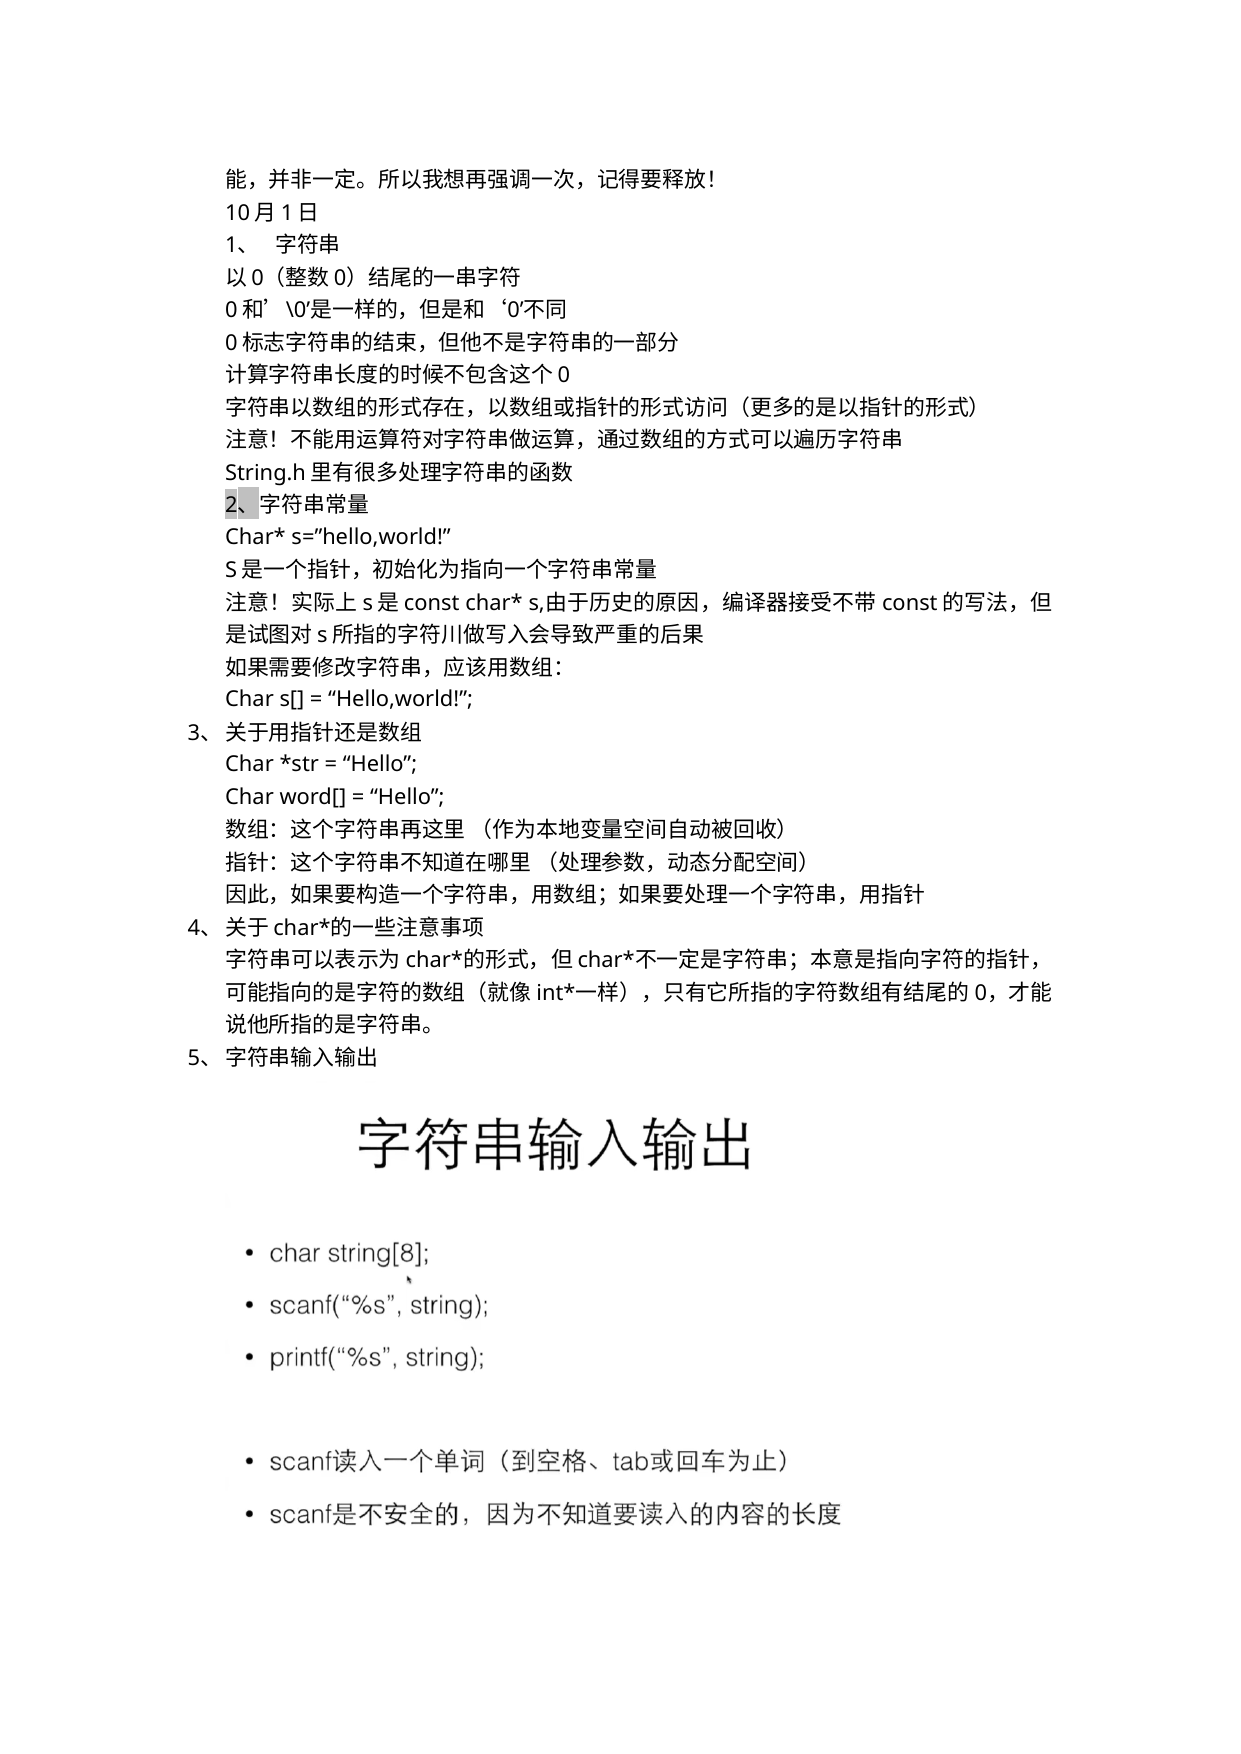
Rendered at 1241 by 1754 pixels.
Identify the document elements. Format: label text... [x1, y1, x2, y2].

text 10月1日 [225, 194, 1053, 227]
text 0标志字符串的结束，但他不是字符串的一部分 [225, 324, 1053, 357]
text 2、字符串常量 [259, 487, 1053, 519]
text 0和’\0’是一样的，但是和‘0’不同 [225, 292, 1053, 324]
text 以0（整数0）结尾的一串字符 [225, 259, 1053, 292]
list 指针：这个字符串不知道在哪里 （处理参数，动态分配空间） [225, 844, 1053, 877]
list S是一个指针，初始化为指向一个字符串常量 [225, 552, 1053, 584]
list 因此，如果要构造一个字符串，用数组；如果要处理一个字符串，用指针 [225, 877, 1053, 909]
list Char* s=”hello,world!” [225, 519, 1053, 552]
text 注意！不能用运算符对字符串做运算，通过数组的方式可以遍历字符串 [225, 422, 1053, 454]
text 1、 字符串 [225, 227, 1053, 259]
list 如果需要修改字符串，应该用数组： [225, 649, 1053, 682]
list 数组：这个字符串再这里 （作为本地变量空间自动被回收） [225, 812, 1053, 844]
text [225, 162, 1053, 194]
list Char *str = “Hello”; [225, 747, 1053, 779]
list 字符串可以表示为char*的形式，但char*不一定是字符串；本意是指向字符的指针，可能指向的是字符的数组（就像int*一样），只有它所指的字符数组有结尾的0，才能说他所指的是字符串。 [225, 942, 1053, 1039]
picture [225, 1072, 1091, 1574]
text 字符串以数组的形式存在，以数组或指针的形式访问（更多的是以指针的形式） [225, 389, 1053, 422]
list Char s[] = “Hello,world!”; [225, 682, 1053, 714]
list 关于char*的一些注意事项 [187, 909, 1053, 942]
list Char word[] = “Hello”; [225, 779, 1053, 812]
text 计算字符串长度的时候不包含这个0 [225, 357, 1053, 389]
text String.h里有很多处理字符串的函数 [225, 454, 1053, 487]
list 关于用指针还是数组 [187, 714, 1053, 747]
list 字符串输入输出 [187, 1039, 1053, 1072]
list 注意！实际上s是const char* s,由于历史的原因，编译器接受不带const的写法，但是试图对s所指的字符川做写入会导致严重的后果 [225, 584, 1053, 649]
